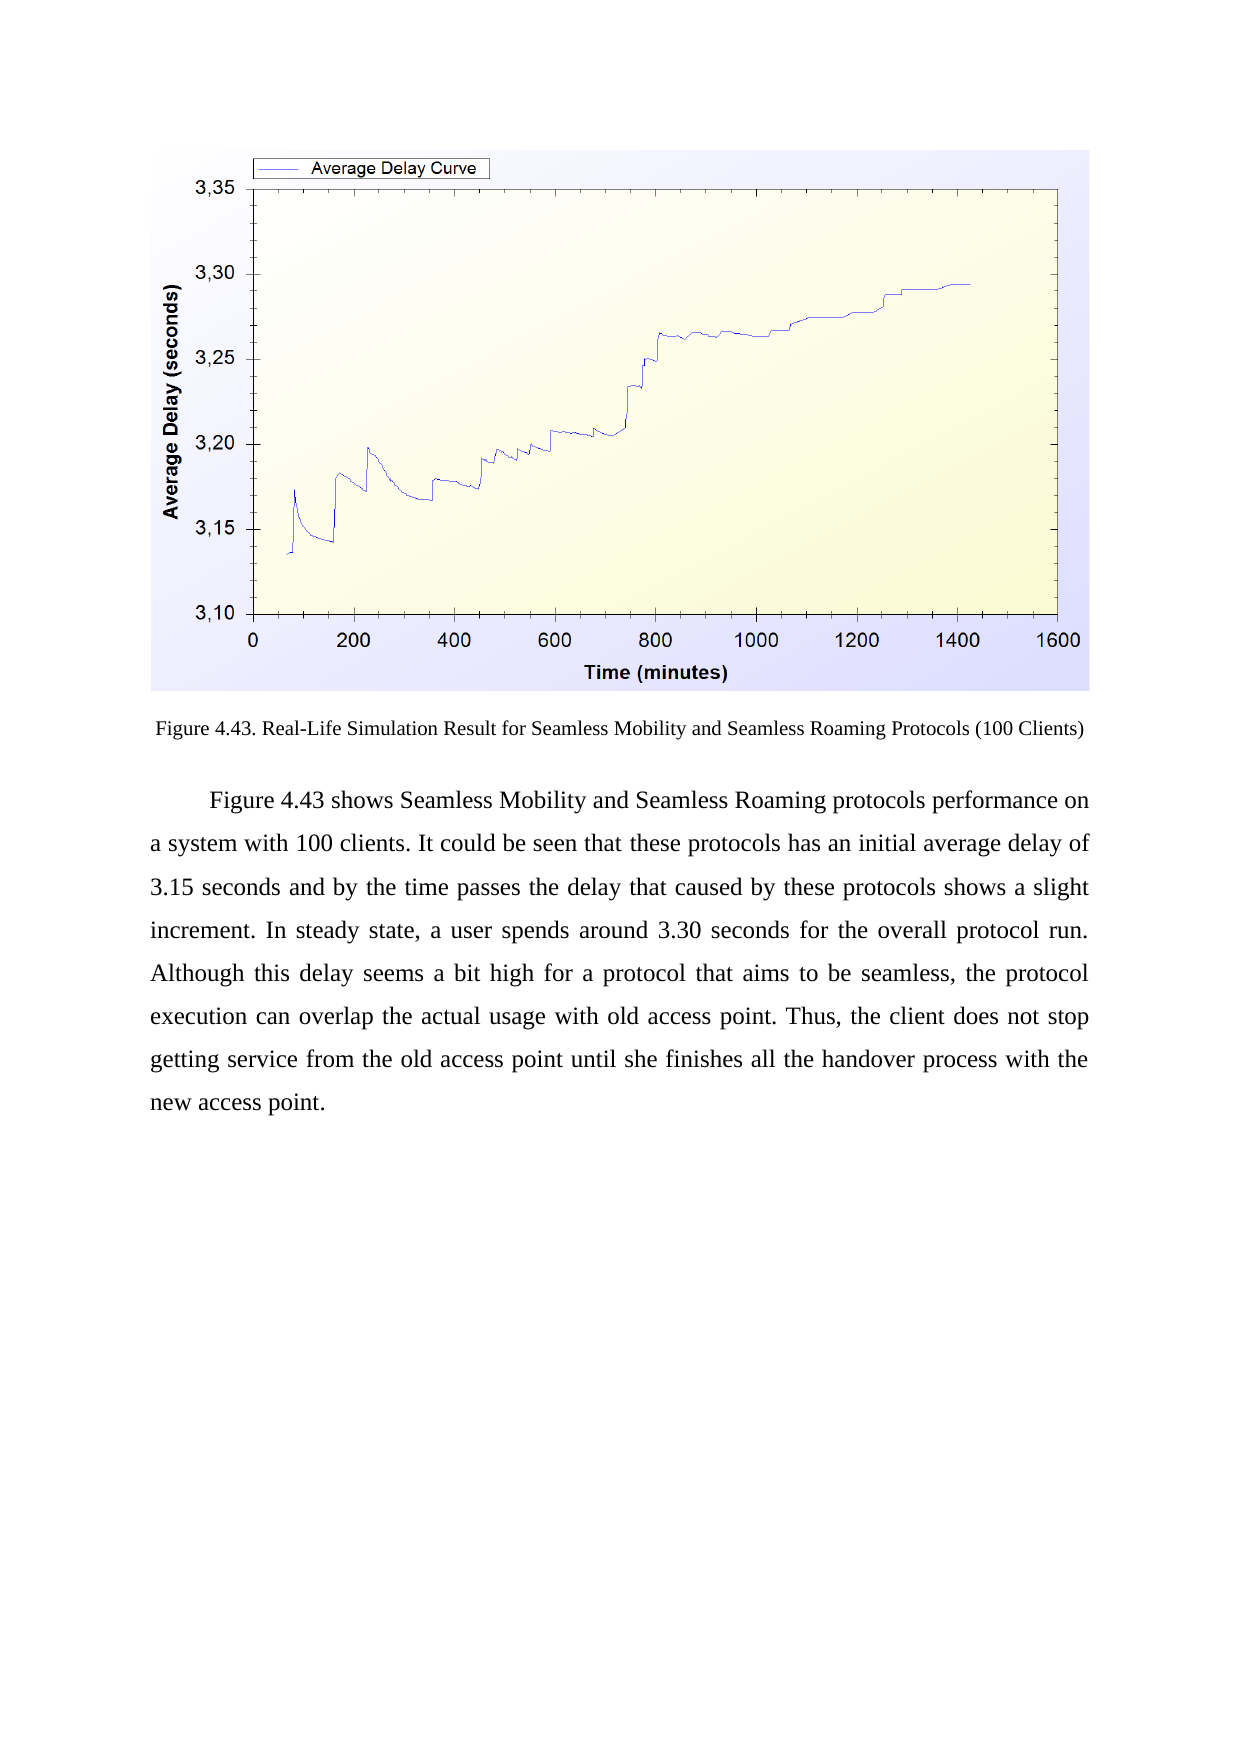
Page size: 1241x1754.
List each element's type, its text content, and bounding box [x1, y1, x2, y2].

picture [151, 150, 1090, 691]
